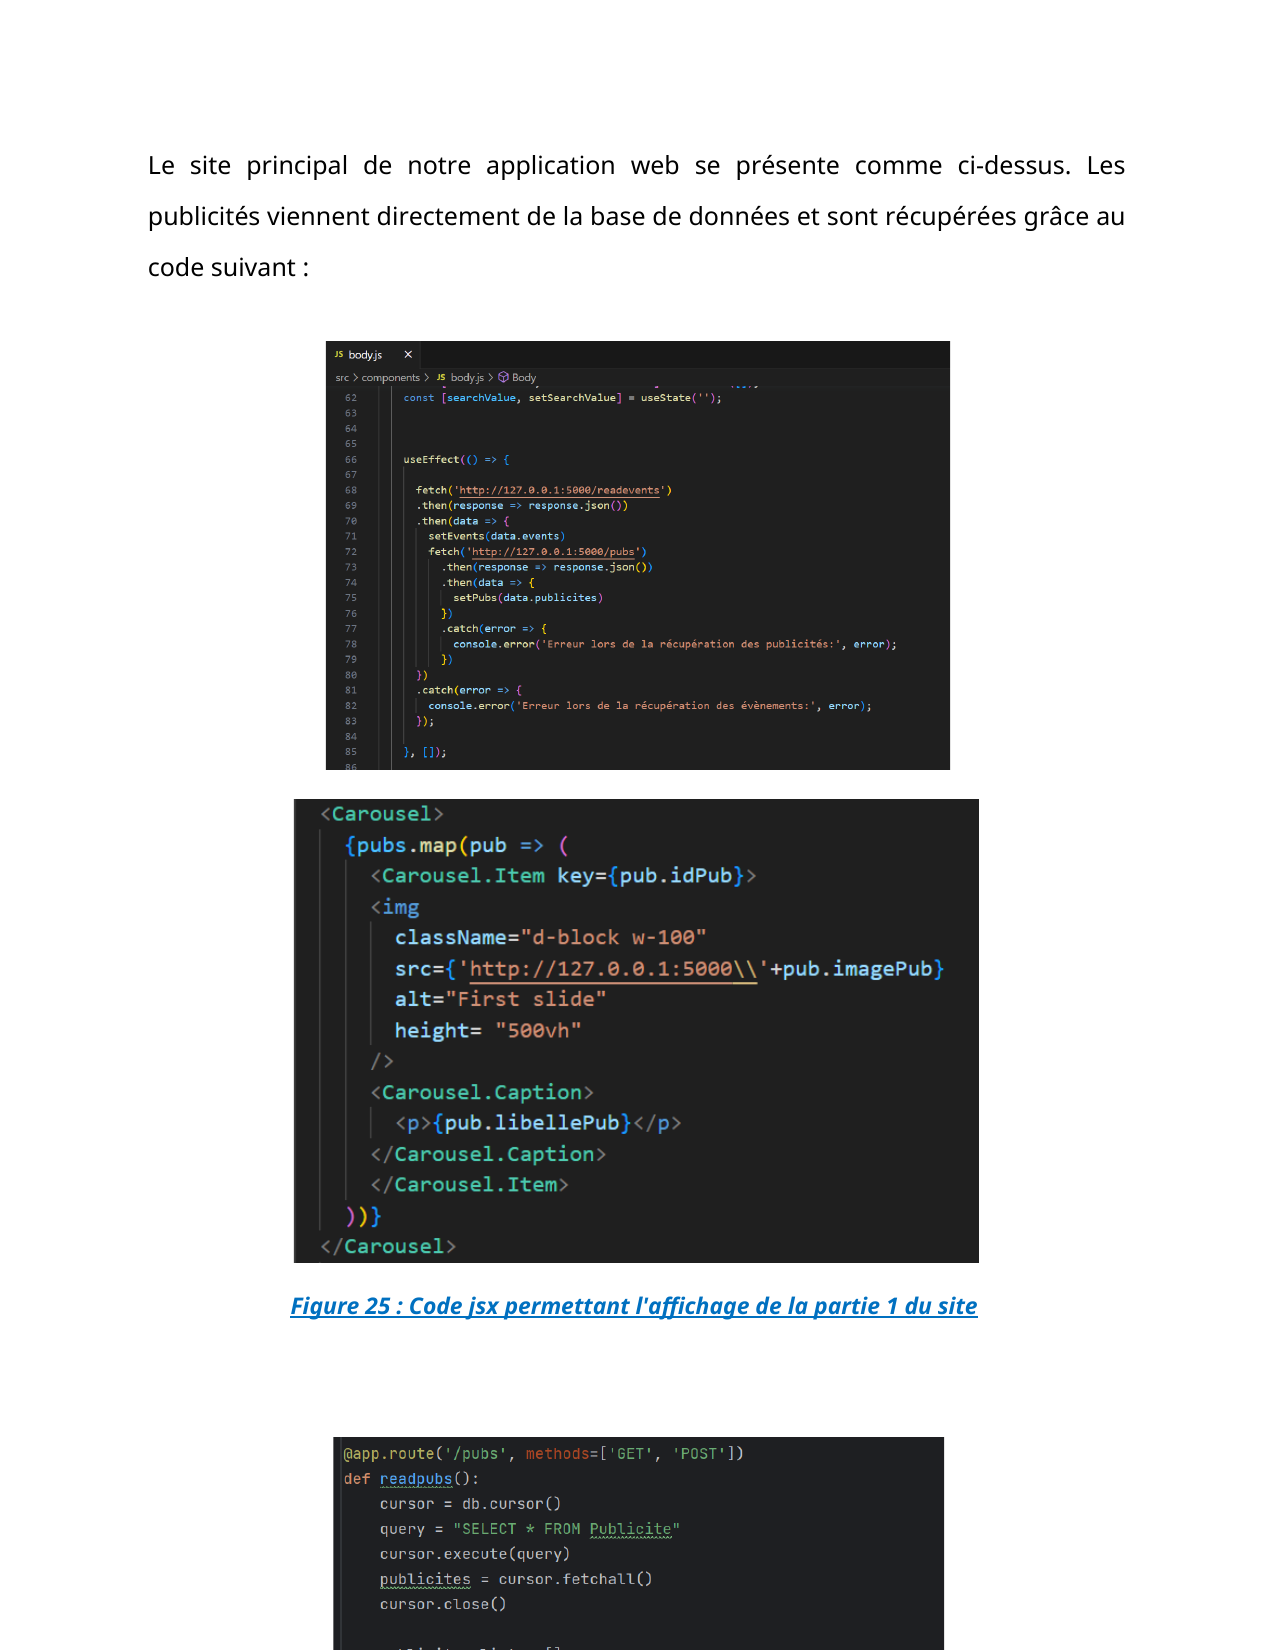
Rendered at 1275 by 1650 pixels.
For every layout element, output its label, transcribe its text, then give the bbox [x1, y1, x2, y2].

picture [293, 799, 979, 1263]
picture [333, 1437, 945, 1650]
text Le site principal de notre application web se présente comme ci-dessus. Les publicités viennent directement de la base de données et sont récupérées grâce au code suivant : [148, 148, 1127, 284]
picture [325, 341, 951, 770]
